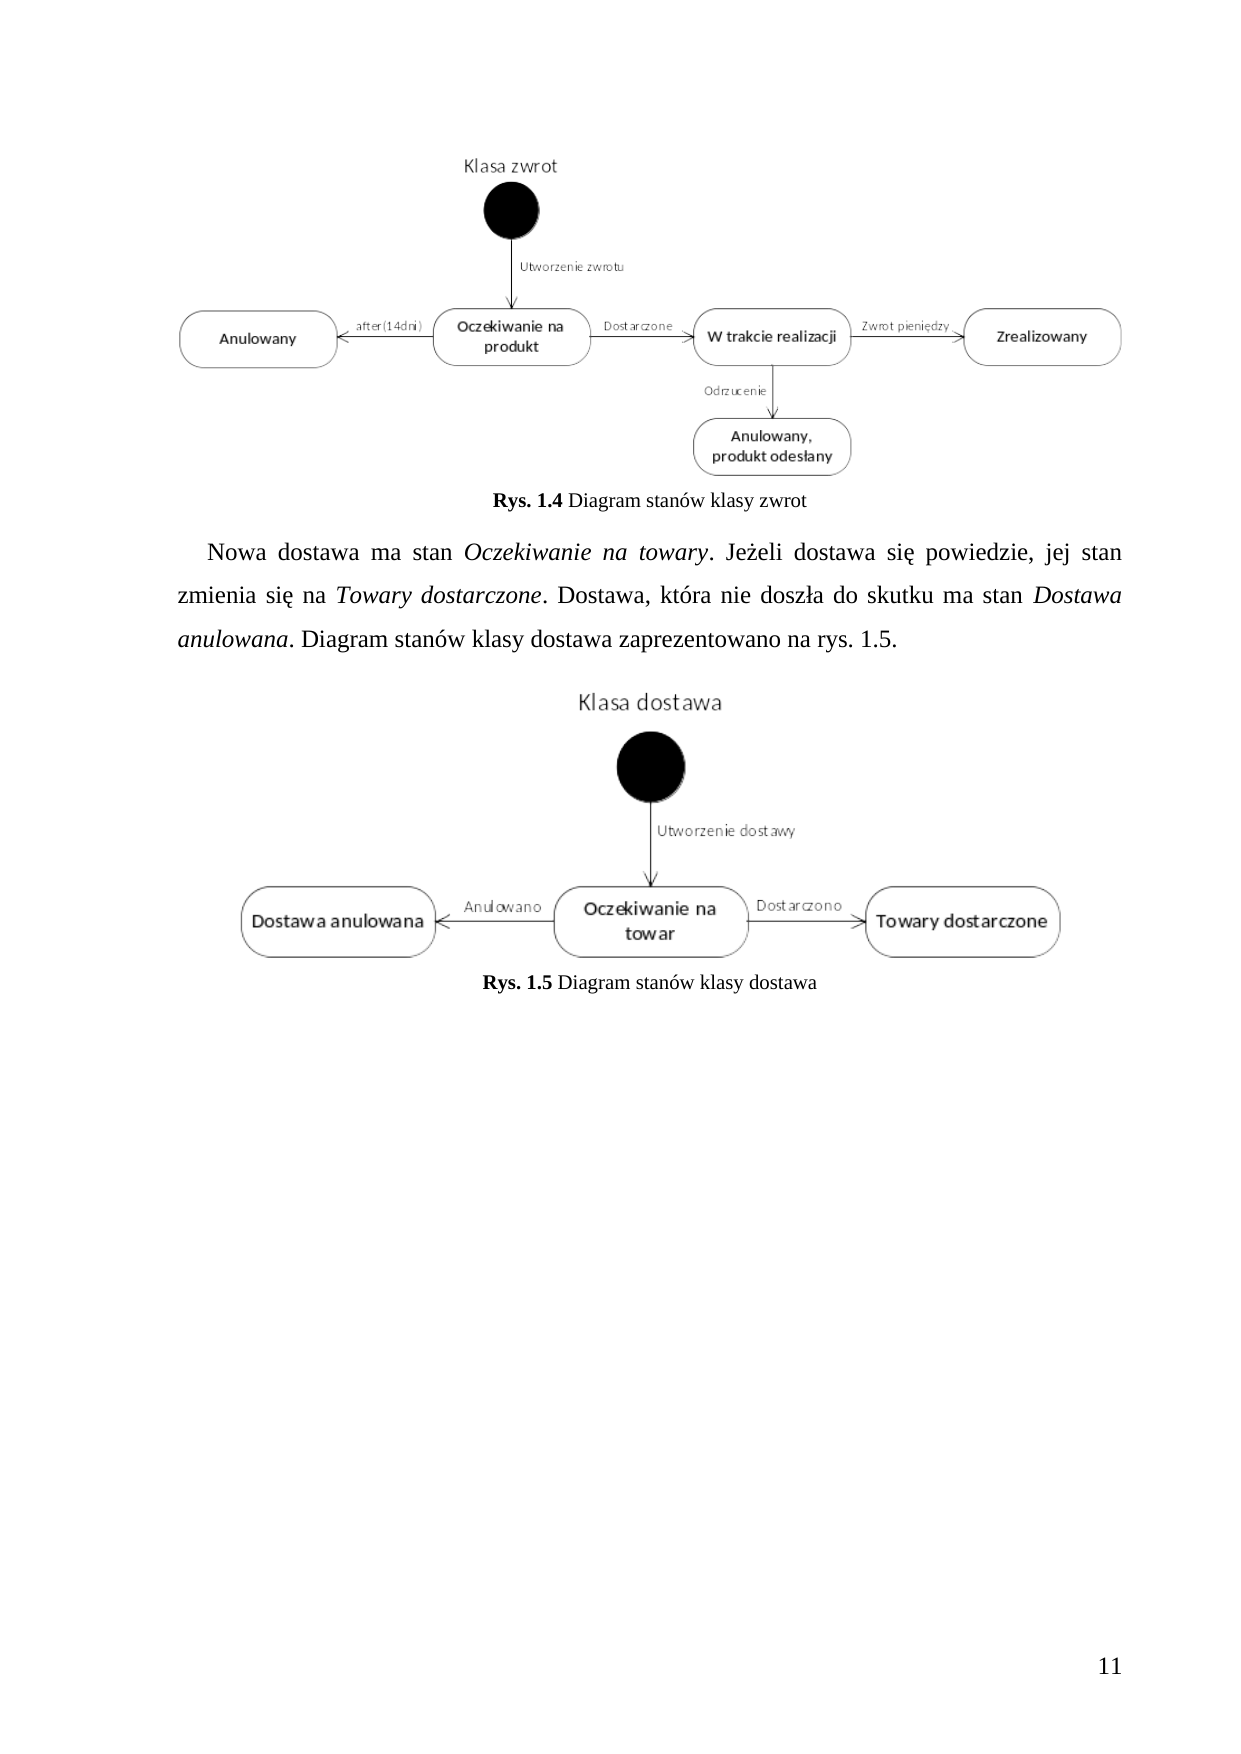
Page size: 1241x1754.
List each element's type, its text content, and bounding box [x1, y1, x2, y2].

text Rys. 1.4 Diagram stanów klasy zwrot [177, 488, 1122, 512]
text Rys. 1.5 Diagram stanów klasy dostawa [177, 970, 1122, 994]
text Nowa dostawa ma stan Oczekiwanie na towary. Jeżeli dostawa się powiedzie, jej stan zmienia się na Towary dostarczone. Dostawa, która nie doszła do skutku ma stan Dostawa anulowana. Diagram stanów klasy dostawa zaprezentowano na rys. 1.5. [177, 537, 1122, 652]
